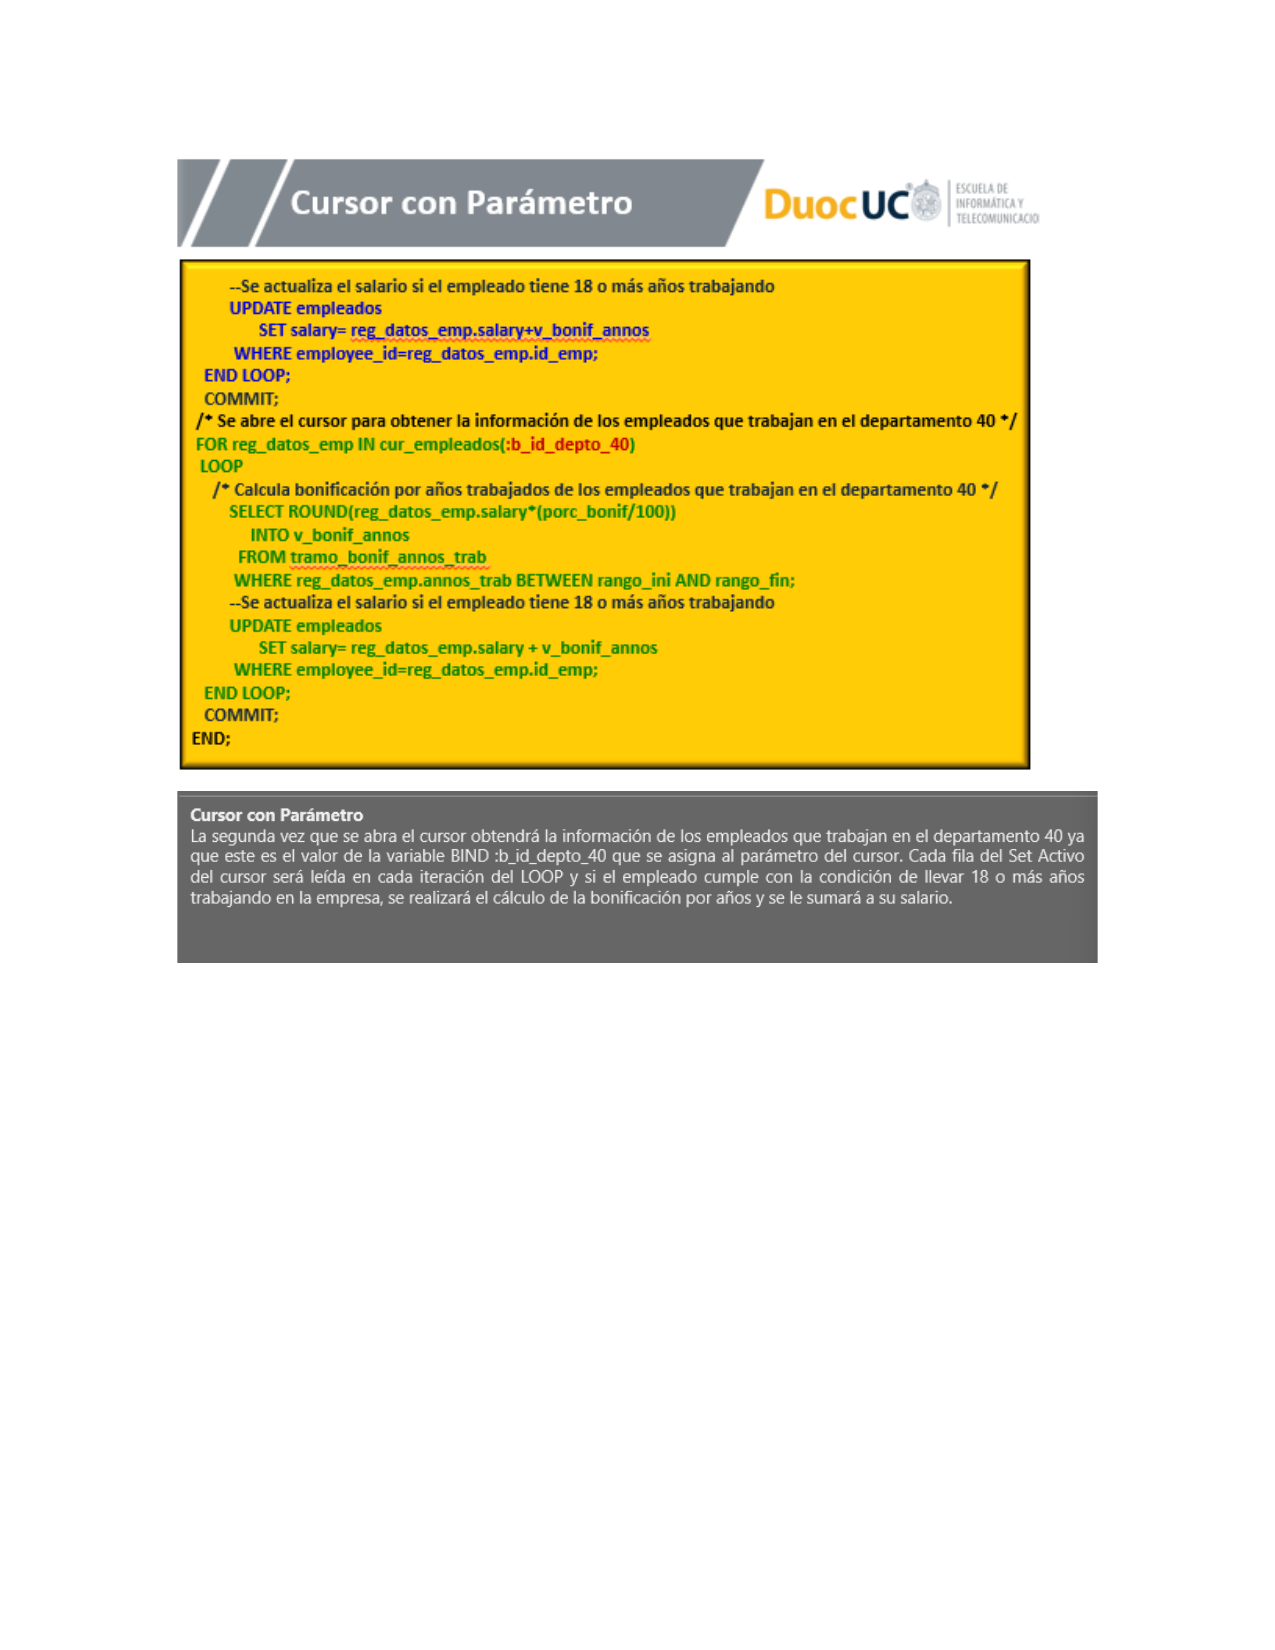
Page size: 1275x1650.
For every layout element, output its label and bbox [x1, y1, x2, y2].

picture [177, 147, 1040, 773]
picture [177, 791, 1098, 963]
